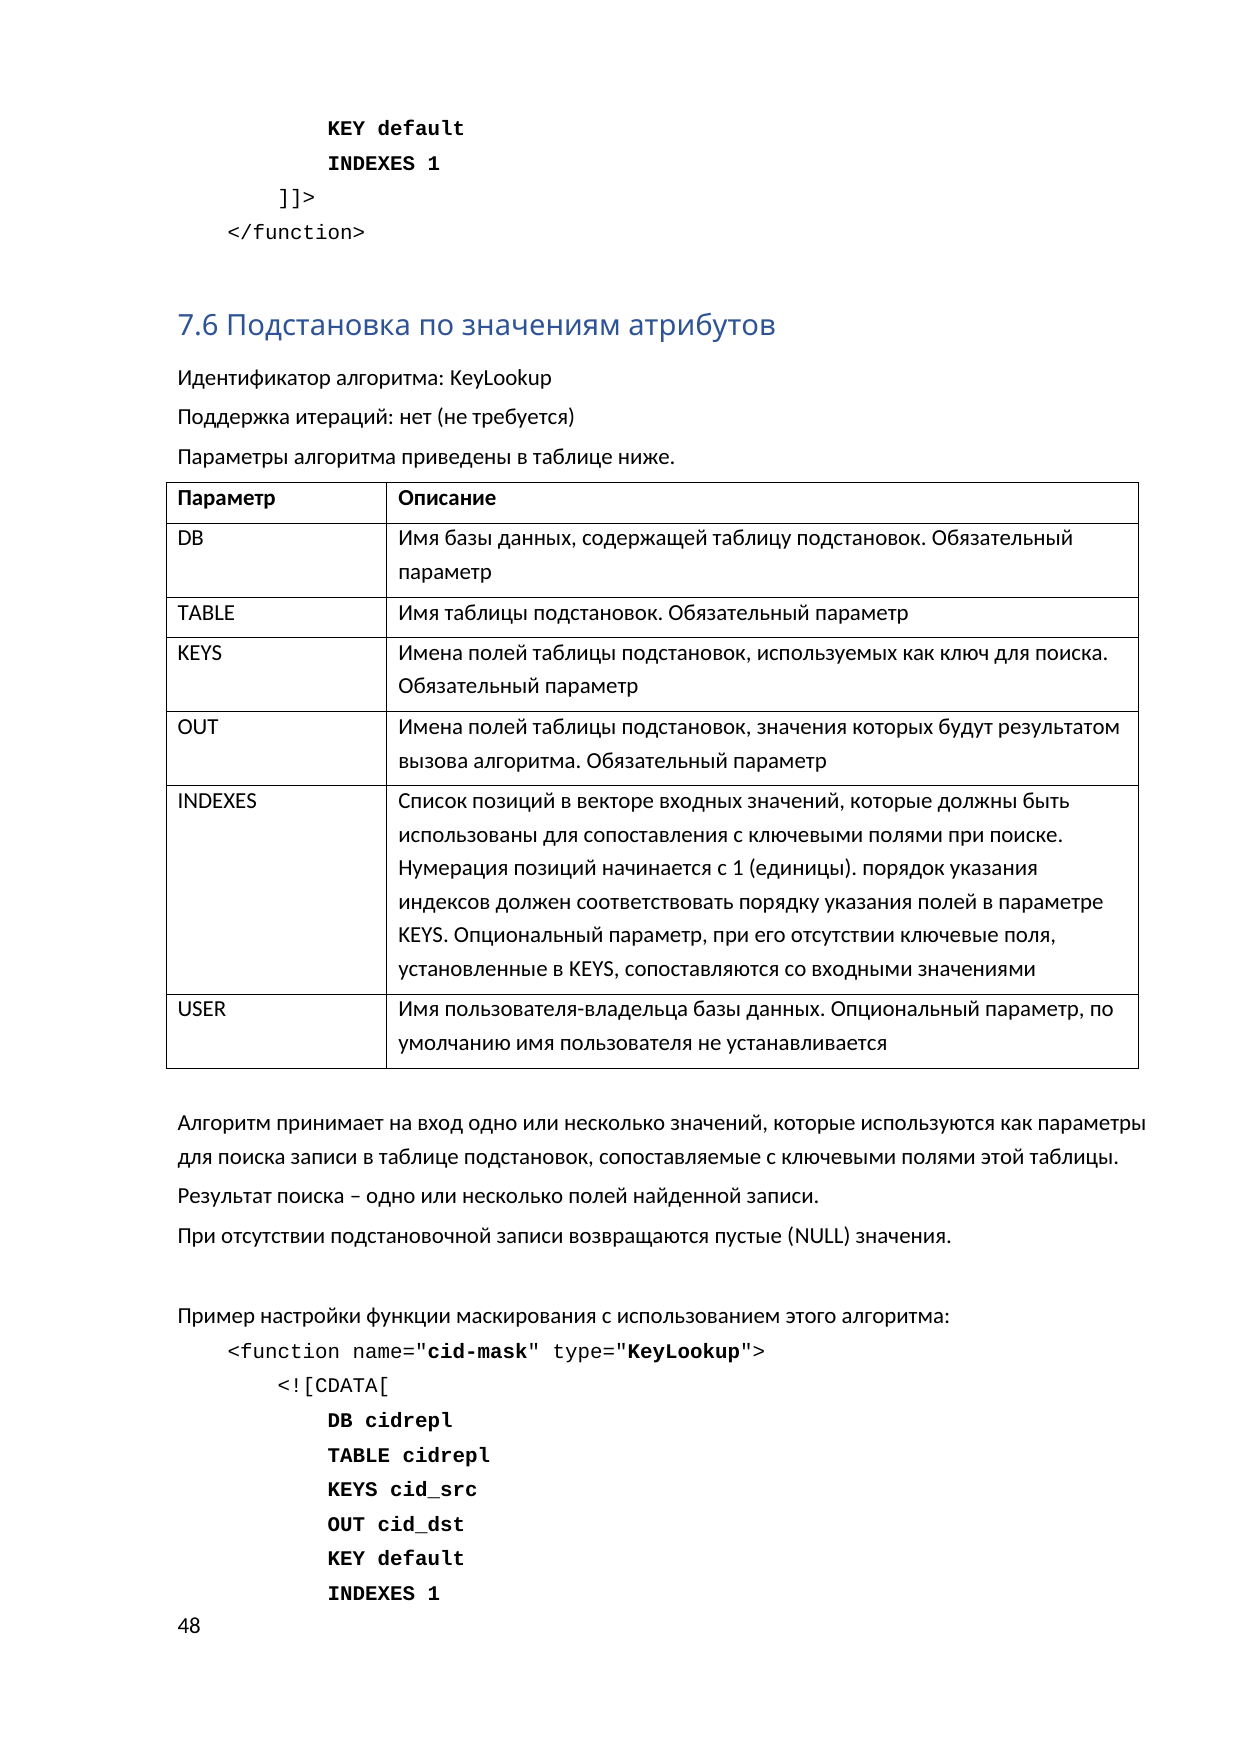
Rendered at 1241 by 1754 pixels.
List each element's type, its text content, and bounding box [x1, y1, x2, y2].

table_header Параметр [167, 483, 386, 522]
text Идентификатор алгоритма: KeyLookup [177, 363, 1152, 391]
text INDEXES 1 [177, 1583, 1152, 1607]
text <![CDATA[ [177, 1375, 1152, 1399]
text ]]> [177, 187, 1152, 211]
table_cell DB [167, 524, 386, 597]
text Поддержка итераций: нет (не требуется) [177, 402, 1152, 430]
text Пример настройки функции маскирования с использованием этого алгоритма: [177, 1301, 1152, 1329]
subtitle 7.6 Подстановка по значениям атрибутов [177, 304, 1152, 344]
text KEY default [177, 118, 1152, 142]
text Результат поиска – одно или несколько полей найденной записи. [177, 1182, 1152, 1210]
table_cell Имя таблицы подстановок. Обязательный параметр [387, 598, 1138, 637]
text TABLE cidrepl [177, 1444, 1152, 1468]
table_cell OUT [167, 712, 386, 785]
text При отсутствии подстановочной записи возвращаются пустые (NULL) значения. [177, 1221, 1152, 1249]
text OUT cid_dst [177, 1514, 1152, 1537]
table_cell Имя базы данных, содержащей таблицу подстановок. Обязательный параметр [387, 524, 1138, 597]
table_header Описание [387, 483, 1138, 522]
text Параметры алгоритма приведены в таблице ниже. [177, 442, 1152, 470]
table_cell USER [167, 995, 386, 1067]
text <function name="cid-mask" type="KeyLookup"> [177, 1341, 1152, 1364]
table_cell Список позиций в векторе входных значений, которые должны быть использованы для сопоставления с ключевыми полями при поиске. Нумерация позиций начинается с 1 (единицы). порядок указания индексов должен соответствовать порядку указания полей в параметре KEYS. Опциональный параметр, при его отсутствии ключевые поля, установленные в KEYS, сопоставляются со входными значениями [387, 786, 1138, 993]
table_cell KEYS [167, 638, 386, 711]
text KEY default [177, 1548, 1152, 1572]
text KEYS cid_src [177, 1479, 1152, 1503]
text INDEXES 1 [177, 153, 1152, 176]
text DB cidrepl [177, 1410, 1152, 1434]
text Алгоритм принимает на вход одно или несколько значений, которые используются как параметры для поиска записи в таблице подстановок, сопоставляемые с ключевыми полями этой таблицы. [177, 1108, 1152, 1170]
table_cell INDEXES [167, 786, 386, 993]
text </function> [177, 222, 1152, 246]
table_cell TABLE [167, 598, 386, 637]
table_cell Имена полей таблицы подстановок, используемых как ключ для поиска. Обязательный параметр [387, 638, 1138, 711]
table_cell Имя пользователя-владельца базы данных. Опциональный параметр, по умолчанию имя пользователя не устанавливается [387, 995, 1138, 1067]
table_cell Имена полей таблицы подстановок, значения которых будут результатом вызова алгоритма. Обязательный параметр [387, 712, 1138, 785]
